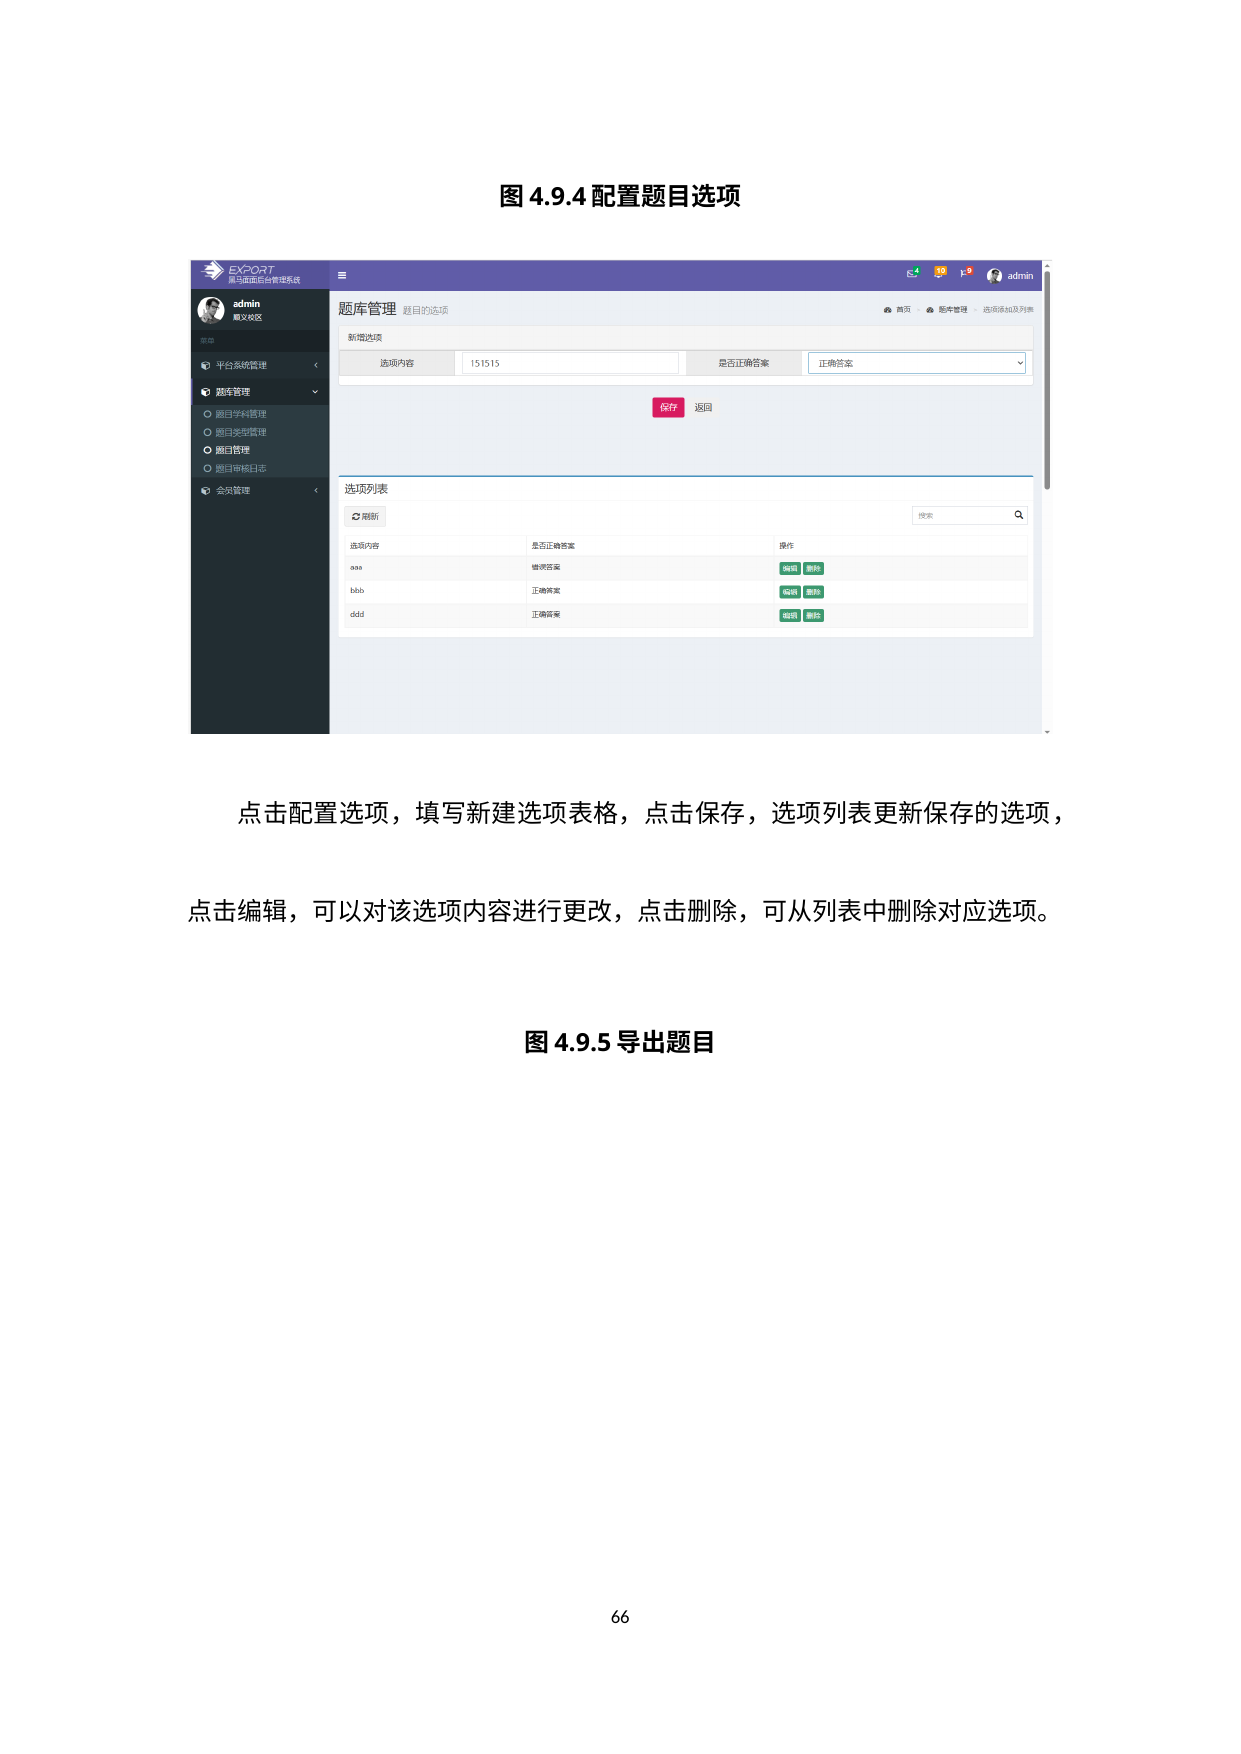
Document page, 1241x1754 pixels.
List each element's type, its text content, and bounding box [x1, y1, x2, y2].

text 图4.9.5导出题目 [187, 1008, 1053, 1073]
picture [188, 259, 1053, 734]
text 图4.9.4配置题目选项 [187, 162, 1053, 227]
text 点击配置选项，填写新建选项表格，点击保存，选项列表更新保存的选项，点击编辑，可以对该选项内容进行更改，点击删除，可从列表中删除对应选项。 [187, 779, 1053, 942]
